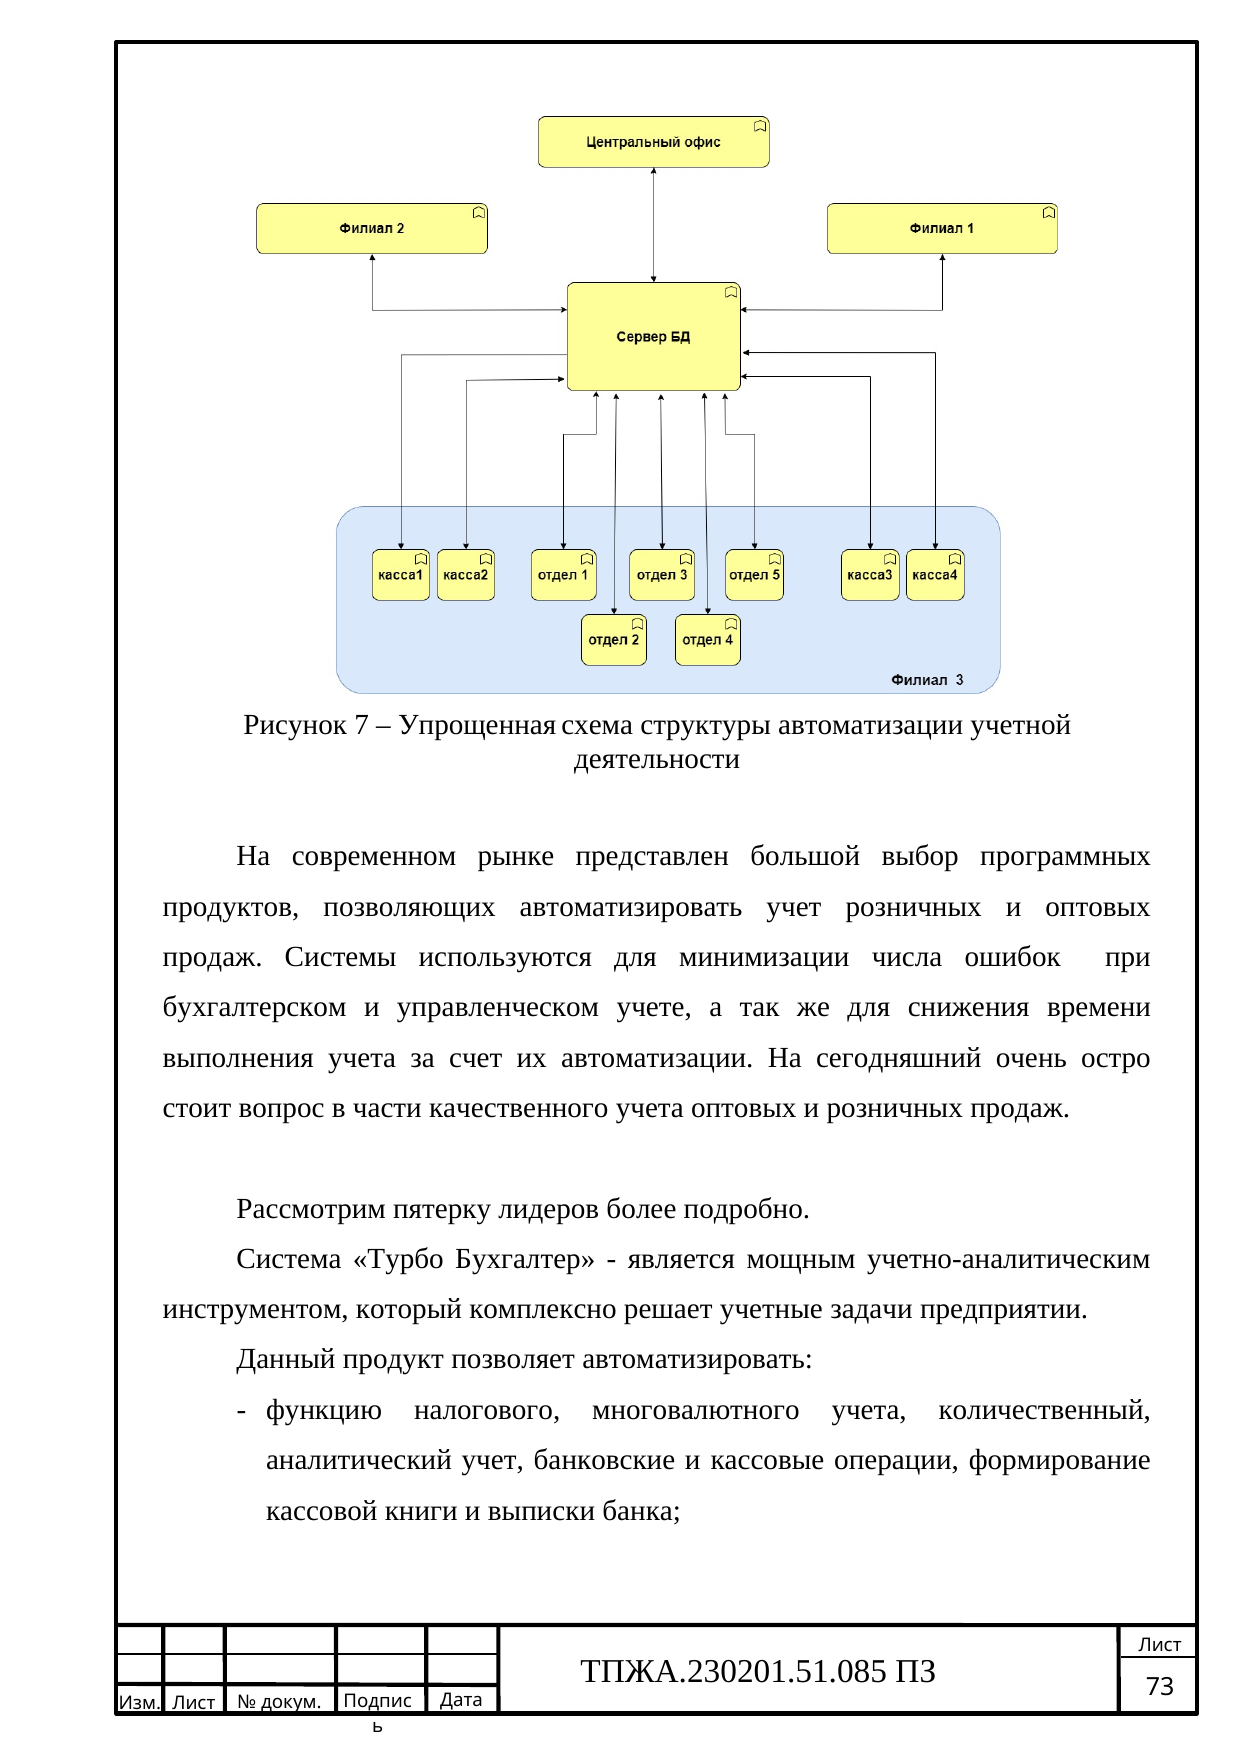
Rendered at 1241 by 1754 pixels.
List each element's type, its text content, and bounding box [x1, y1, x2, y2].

text Рассмотрим пятерку лидеров более подробно. [162, 1191, 1152, 1224]
list функцию налогового, многовалютного учета, количественный, аналитический учет, банковские и кассовые операции, формирование кассовой книги и выписки банка; [236, 1392, 1152, 1526]
text Данный продукт позволяет автоматизировать: [162, 1342, 1152, 1375]
text На современном рынке представлен большой выбор программных продуктов, позволяющих автоматизировать учет розничных и оптовых продаж. Системы используются для минимизации числа ошибок при бухгалтерском и управленческом учете, а так же для снижения времени выполнения учета за счет их автоматизации. На сегодняшний очень остро стоит вопрос в части качественного учета оптовых и розничных продаж. [162, 838, 1152, 1124]
picture [256, 116, 1058, 694]
text Рисунок 7 – Упрощенная схема структуры автоматизации учетной деятельности [162, 707, 1152, 774]
text Система «Турбо Бухгалтер» - является мощным учетно-аналитическим инструментом, который комплексно решает учетные задачи предприятии. [162, 1241, 1152, 1325]
